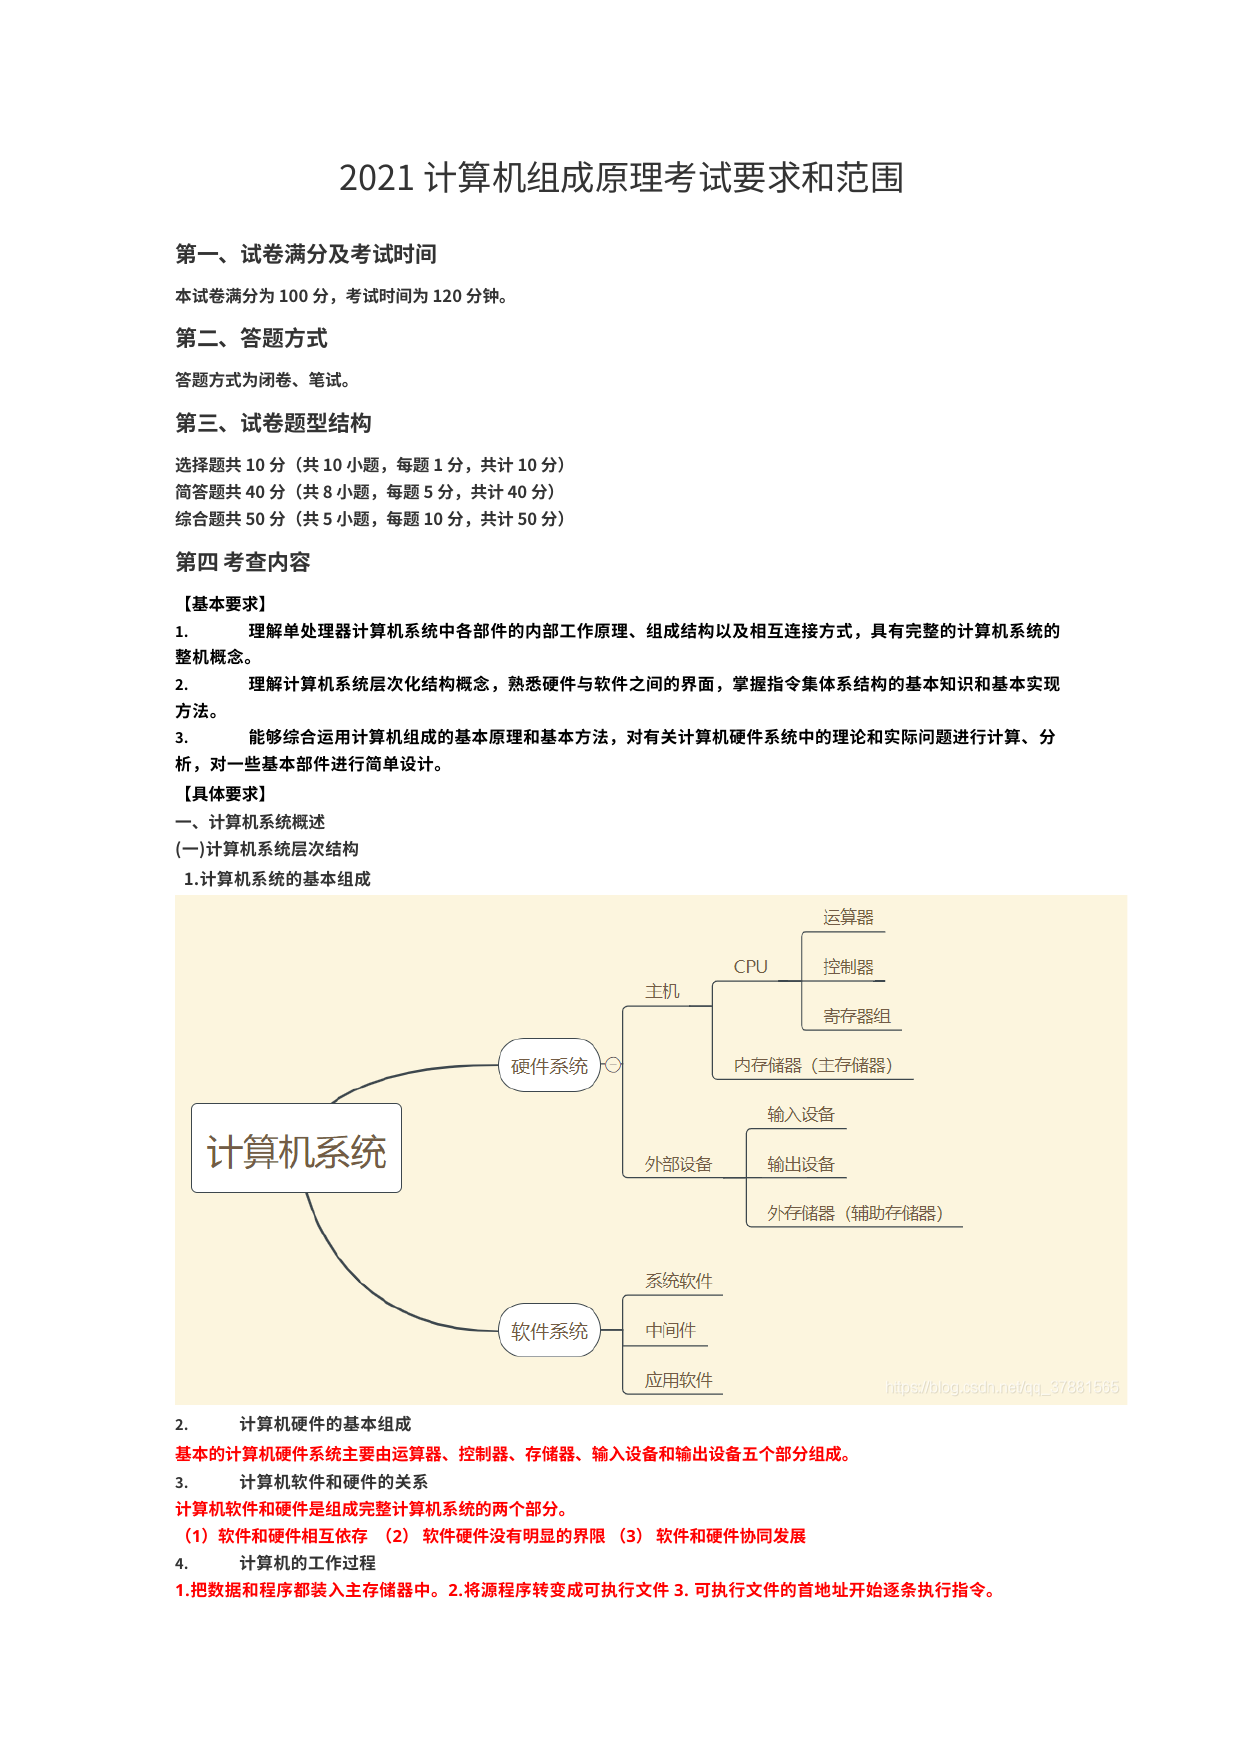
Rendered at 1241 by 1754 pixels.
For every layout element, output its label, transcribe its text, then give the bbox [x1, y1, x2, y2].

text 【基本要求】 [175, 591, 1068, 615]
list 理解计算机系统层次化结构概念，熟悉硬件与软件之间的界面，掌握指令集体系结构的基本知识和基本实现方法。 [175, 671, 1068, 722]
list 能够综合运用计算机组成的基本原理和基本方法，对有关计算机硬件系统中的理论和实际问题进行计算、分析，对一些基本部件进行简单设计。 [175, 724, 1068, 775]
list 1.把数据和程序都装入主存储器中。2.将源程序转变成可执行文件 3. 可执行文件的首地址开始逐条执行指令。 [175, 1577, 1068, 1601]
text 综合题共 50 分（共 5 小题，每题 10 分，共计 50 分） [175, 506, 1068, 530]
text 答题方式为闭卷、笔试。 [175, 367, 1068, 392]
text 1.计算机系统的基本组成 [175, 866, 1068, 890]
list 计算机硬件的基本组成 [175, 1407, 1068, 1437]
subtitle 第一、试卷满分及考试时间 [175, 237, 1068, 268]
text 本试卷满分为 100 分，考试时间为 120 分钟。 [175, 283, 1068, 307]
subtitle 第二、答题方式 [175, 321, 1068, 353]
text 【具体要求】 [175, 777, 1068, 807]
text 选择题共 10 分（共 10 小题，每题 1 分，共计 10 分） [175, 452, 1068, 476]
list 理解单处理器计算机系统中各部件的内部工作原理、组成结构以及相互连接方式，具有完整的计算机系统的整机概念。 [175, 618, 1068, 669]
subtitle 第三、试卷题型结构 [175, 406, 1068, 438]
list 基本的计算机硬件系统主要由运算器、控制器、存储器、输入设备和输出设备五个部分组成。 [175, 1437, 1068, 1466]
list 计算机软件和硬件的关系 [175, 1469, 1068, 1493]
text (一)计算机系统层次结构 [175, 836, 1068, 860]
text 一、计算机系统概述 [175, 809, 1068, 833]
subtitle 第四 考查内容 [175, 545, 1068, 577]
list 软件和硬件相互依存 （2） 软件硬件没有明显的界限 （3） 软件和硬件协同发展 [175, 1523, 1068, 1547]
list 计算机软件和硬件是组成完整计算机系统的两个部分。 [175, 1496, 1068, 1520]
text 简答题共 40 分（共 8 小题，每题 5 分，共计 40 分） [175, 479, 1068, 503]
list 计算机的工作过程 [175, 1550, 1068, 1574]
text 2021 计算机组成原理考试要求和范围 [175, 150, 1068, 200]
picture [175, 895, 1128, 1405]
